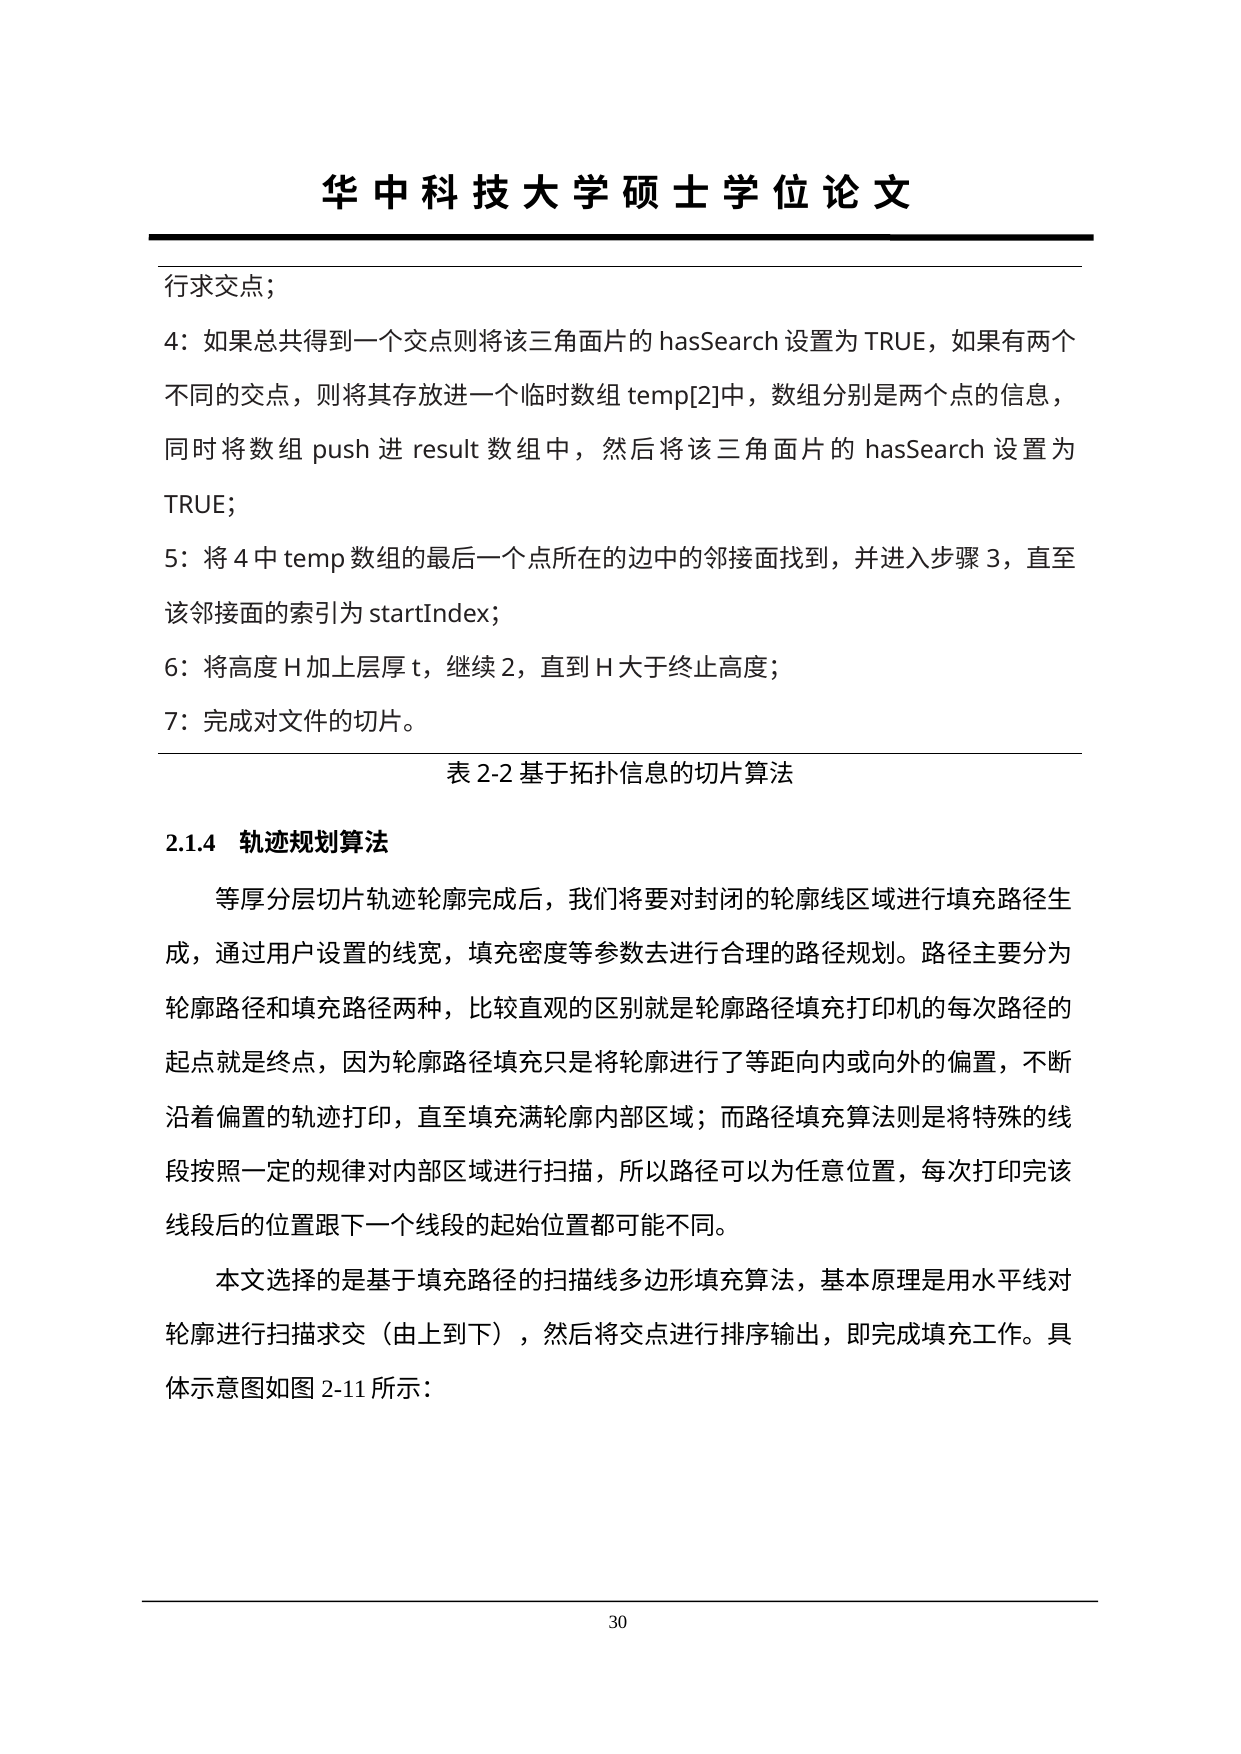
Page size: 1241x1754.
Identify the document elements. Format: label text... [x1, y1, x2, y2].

subtitle 轨迹规划算法 [165, 822, 1075, 859]
text 等厚分层切片轨迹轮廓完成后，我们将要对封闭的轮廓线区域进行填充路径生成，通过用户设置的线宽，填充密度等参数去进行合理的路径规划。路径主要分为轮廓路径和填充路径两种，比较直观的区别就是轮廓路径填充打印机的每次路径的起点就是终点，因为轮廓路径填充只是将轮廓进行了等距向内或向外的偏置，不断沿着偏置的轨迹打印，直至填充满轮廓内部区域；而路径填充算法则是将特殊的线段按照一定的规律对内部区域进行扫描，所以路径可以为任意位置，每次打印完该线段后的位置跟下一个线段的起始位置都可能不同。 [165, 879, 1075, 1242]
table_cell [158, 267, 1082, 752]
text 表 2-2 基于拓扑信息的切片算法 [165, 754, 1075, 790]
